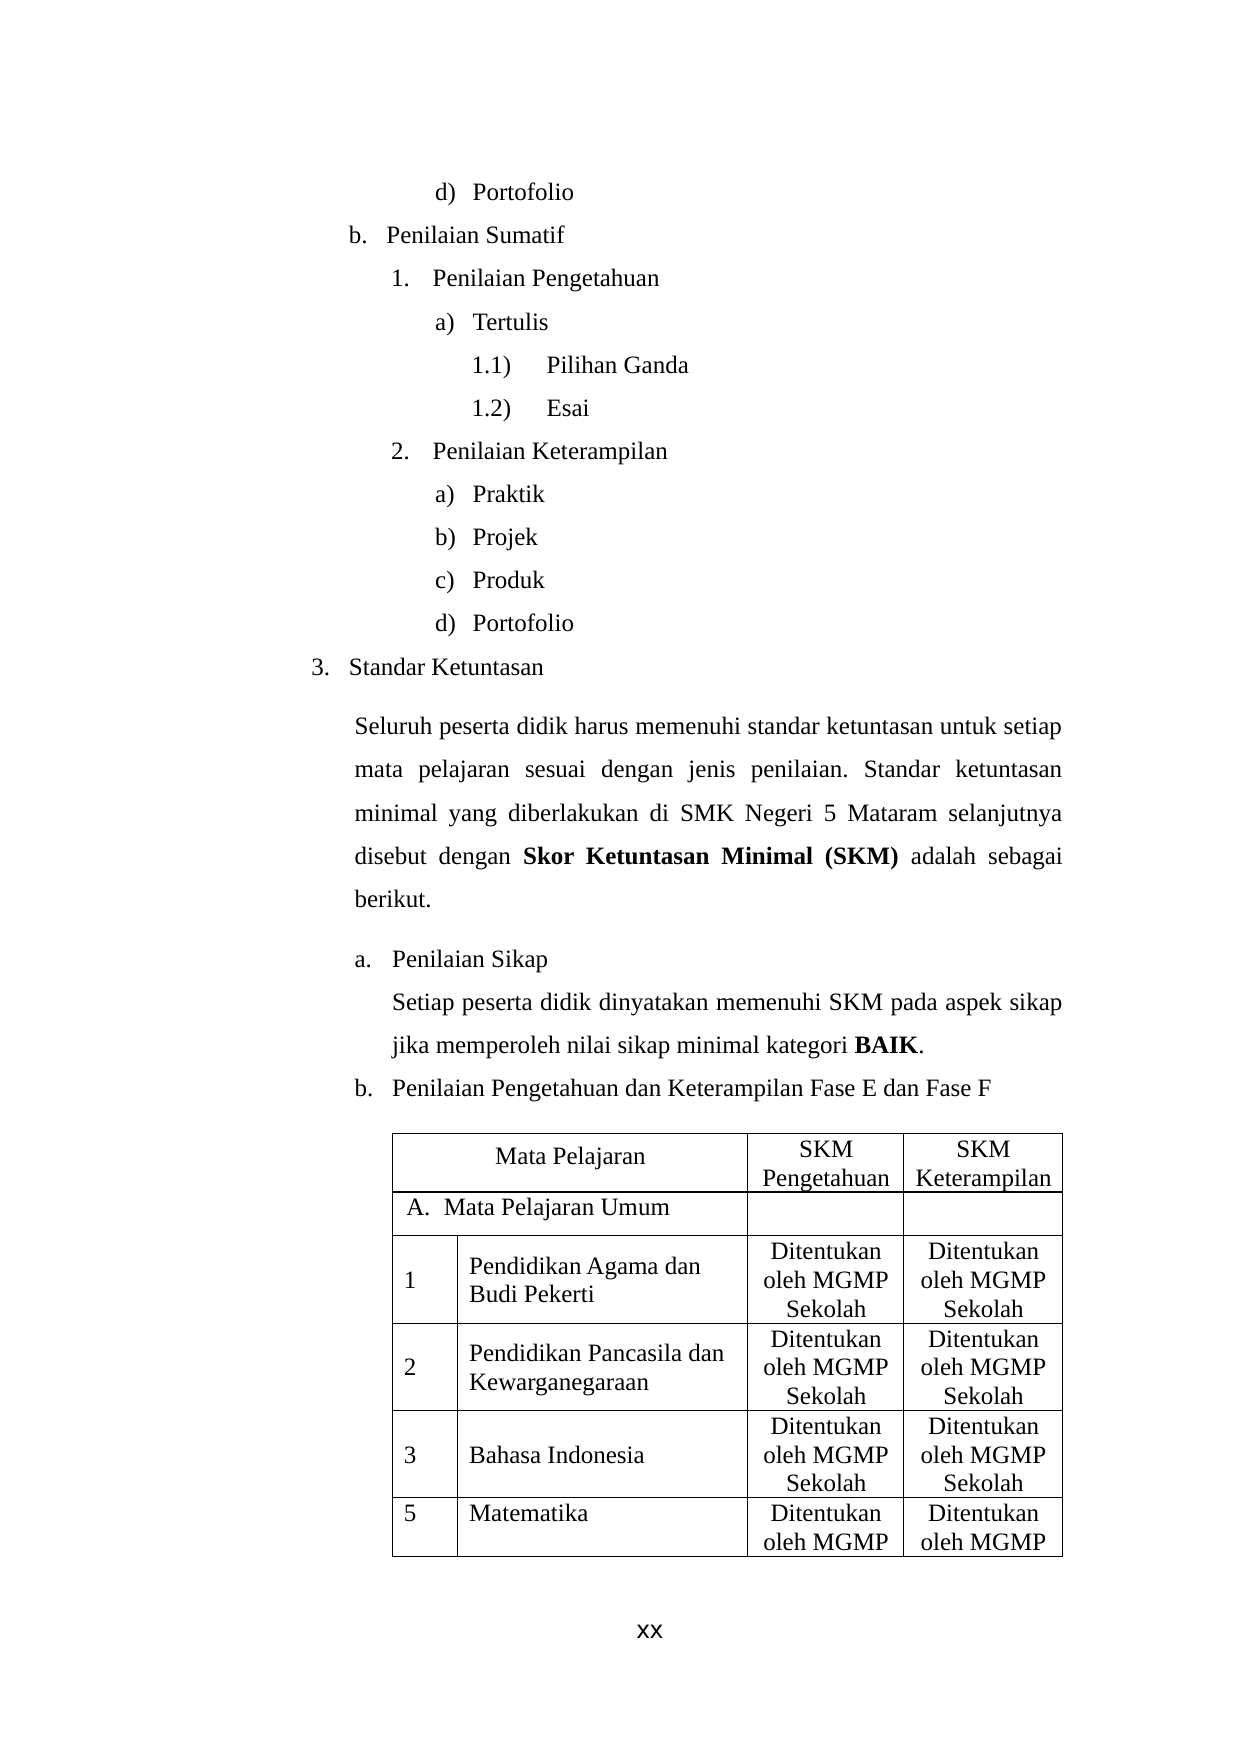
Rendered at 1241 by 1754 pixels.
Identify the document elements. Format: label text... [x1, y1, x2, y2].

list Penilaian Sumatif [349, 220, 1063, 249]
list Penilaian Keterampilan [391, 436, 1063, 465]
list Portofolio [435, 608, 1063, 637]
table_cell 1 [393, 1236, 457, 1323]
table_header Mata Pelajaran [393, 1134, 747, 1191]
table_cell Ditentukan oleh MGMP Sekolah [748, 1498, 903, 1556]
table_header SKM Pengetahuan [748, 1134, 903, 1191]
table_cell Ditentukan oleh MGMP Sekolah [748, 1411, 903, 1497]
table_cell Ditentukan oleh MGMP Sekolah [748, 1324, 903, 1410]
list Pilihan Ganda [471, 350, 1063, 378]
list Penilaian Pengetahuan dan Keterampilan Fase E dan Fase F [354, 1073, 1063, 1102]
list Penilaian Pengetahuan [391, 263, 1063, 292]
list Projek [435, 522, 1063, 551]
list Esai [471, 393, 1063, 422]
table_cell 5 [393, 1498, 457, 1556]
text Seluruh peserta didik harus memenuhi standar ketuntasan untuk setiap mata pelajaran sesuai dengan jenis penilaian. Standar ketuntasan minimal yang diberlakukan di SMK Negeri 5 Mataram selanjutnya disebut dengan Skor Ketuntasan Minimal (SKM) adalah sebagai berikut. [354, 711, 1063, 913]
list Produk [435, 565, 1063, 594]
list Portofolio [435, 177, 1063, 206]
table_cell 3 [393, 1411, 457, 1497]
table_cell [748, 1193, 903, 1235]
table_cell 2 [393, 1324, 457, 1410]
table_cell Ditentukan oleh MGMP Sekolah [748, 1236, 903, 1323]
table_cell Ditentukan oleh MGMP Sekolah [904, 1411, 1062, 1497]
list Setiap peserta didik dinyatakan memenuhi SKM pada aspek sikap jika memperoleh nilai sikap minimal kategori BAIK. [392, 987, 1063, 1059]
table_cell Ditentukan oleh MGMP Sekolah [904, 1324, 1062, 1410]
list Penilaian Sikap [354, 944, 1063, 972]
table_cell [904, 1193, 1062, 1235]
table_cell Pendidikan Agama dan Budi Pekerti [458, 1236, 747, 1323]
table_cell Mata Pelajaran Umum [393, 1193, 747, 1235]
table_header SKM Keterampilan [904, 1134, 1062, 1191]
table_cell Bahasa Indonesia [458, 1411, 747, 1497]
table_cell Ditentukan oleh MGMP Sekolah [904, 1498, 1062, 1556]
table_cell Pendidikan Pancasila dan Kewarganegaraan [458, 1324, 747, 1410]
list Praktik [435, 479, 1063, 508]
table_cell Matematika [458, 1498, 747, 1556]
list Tertulis [435, 307, 1063, 335]
table_cell Ditentukan oleh MGMP Sekolah [904, 1236, 1062, 1323]
list Standar Ketuntasan [311, 652, 1063, 680]
